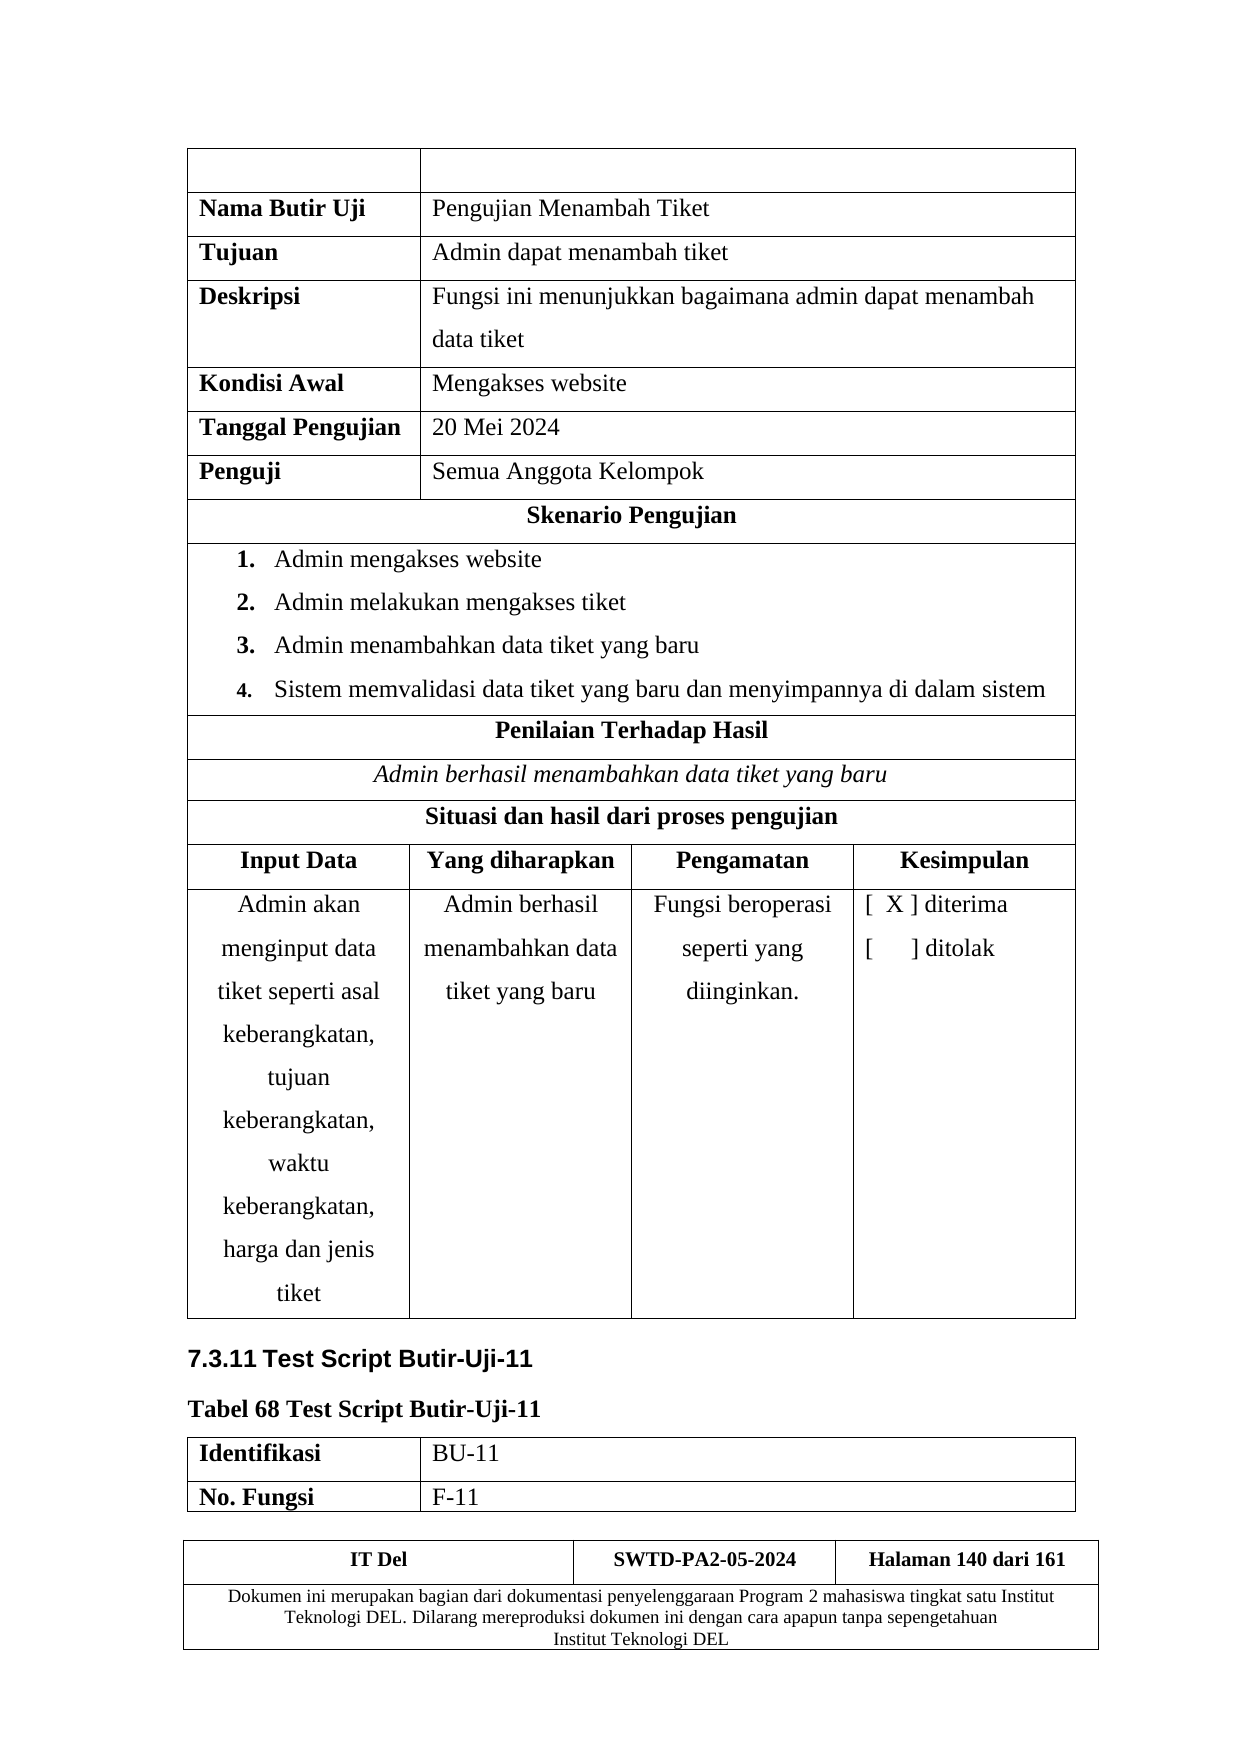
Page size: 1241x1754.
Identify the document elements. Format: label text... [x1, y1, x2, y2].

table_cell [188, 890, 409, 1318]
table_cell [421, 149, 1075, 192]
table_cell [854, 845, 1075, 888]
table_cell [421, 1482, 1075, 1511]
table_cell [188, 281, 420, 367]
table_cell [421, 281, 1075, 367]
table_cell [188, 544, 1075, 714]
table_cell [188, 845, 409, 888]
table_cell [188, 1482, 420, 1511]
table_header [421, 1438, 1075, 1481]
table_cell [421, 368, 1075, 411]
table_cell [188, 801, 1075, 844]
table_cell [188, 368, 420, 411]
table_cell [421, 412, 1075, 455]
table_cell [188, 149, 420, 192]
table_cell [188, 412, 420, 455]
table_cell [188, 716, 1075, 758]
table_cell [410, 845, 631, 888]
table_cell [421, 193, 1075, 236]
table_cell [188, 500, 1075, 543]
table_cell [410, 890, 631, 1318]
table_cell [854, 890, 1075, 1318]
subtitle Test Script Butir-Uji-11 [187, 1344, 1092, 1373]
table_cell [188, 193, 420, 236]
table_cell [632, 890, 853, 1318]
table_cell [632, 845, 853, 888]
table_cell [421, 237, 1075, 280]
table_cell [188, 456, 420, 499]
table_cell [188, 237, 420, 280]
text Tabel 68 Test Script Butir-Uji-11 [187, 1394, 1092, 1422]
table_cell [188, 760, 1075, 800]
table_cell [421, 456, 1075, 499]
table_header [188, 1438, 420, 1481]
